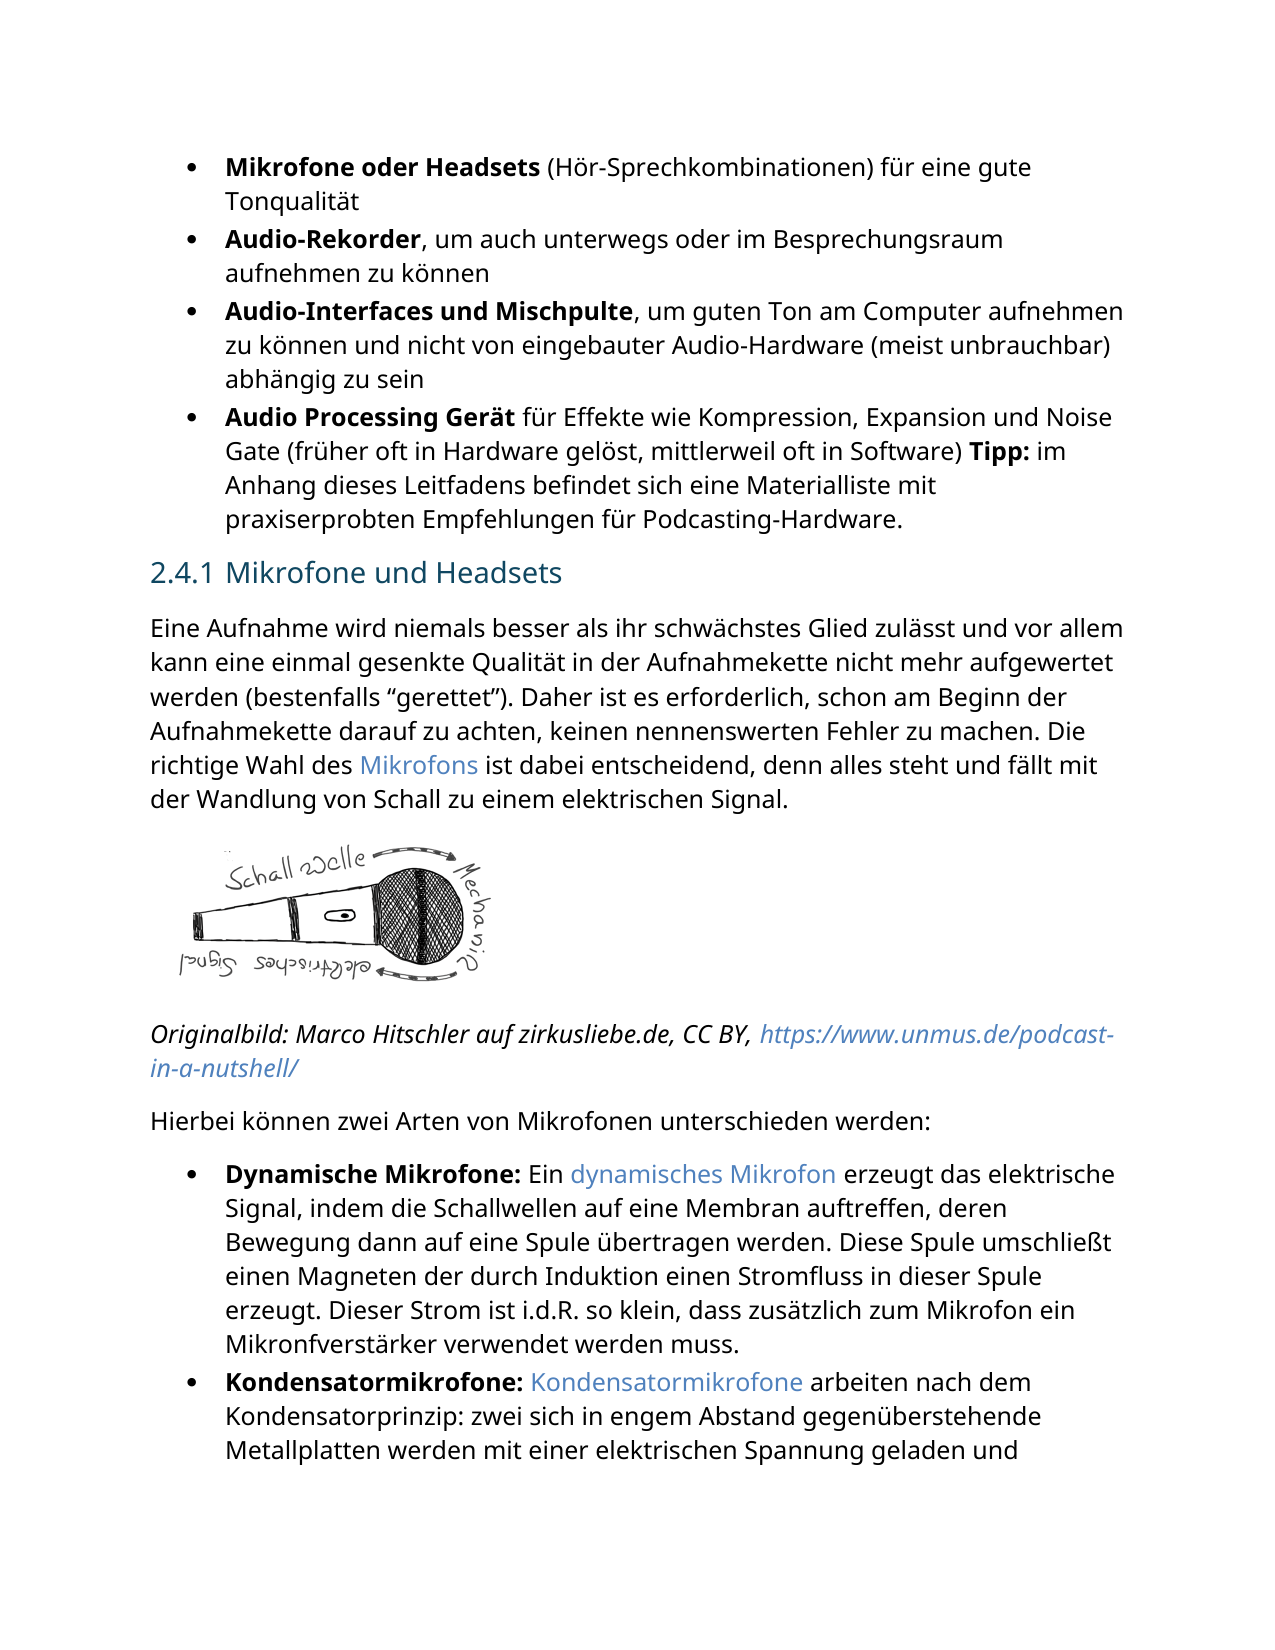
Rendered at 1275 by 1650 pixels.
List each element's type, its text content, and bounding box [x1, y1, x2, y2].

list Audio-Interfaces und Mischpulte, um guten Ton am Computer aufnehmen zu können und nicht von eingebauter Audio-Hardware (meist unbrauchbar) abhängig zu sein [187, 294, 1125, 396]
text Originalbild: Marco Hitschler auf zirkusliebe.de, CC BY, https://www.unmus.de/podcast-in-a-nutshell/ [150, 1017, 1125, 1085]
list Audio Processing Gerät für Effekte wie Kompression, Expansion und Noise Gate (früher oft in Hardware gelöst, mittlerweil oft in Software) Tipp: im Anhang dieses Leitfadens befindet sich eine Materialliste mit praxiserprobten Empfehlungen für Podcasting-Hardware. [187, 400, 1125, 536]
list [187, 1365, 1125, 1467]
list Dynamische Mikrofone: Ein dynamisches Mikrofon erzeugt das elektrische Signal, indem die Schallwellen auf eine Membran auftreffen, deren Bewegung dann auf eine Spule übertragen werden. Diese Spule umschließt einen Magneten der durch Induktion einen Stromfluss in dieser Spule erzeugt. Dieser Strom ist i.d.R. so klein, dass zusätzlich zum Mikrofon ein Mikronfverstärker verwendet werden muss. [187, 1157, 1125, 1361]
list Mikrofone oder Headsets (Hör-Sprechkombinationen) für eine gute Tonqualität [187, 150, 1125, 218]
subtitle 2.4.1 Mikrofone und Headsets [150, 553, 1125, 592]
text Eine Aufnahme wird niemals besser als ihr schwächstes Glied zulässt und vor allem kann eine einmal gesenkte Qualität in der Aufnahmekette nicht mehr aufgewertet werden (bestenfalls “gerettet”). Daher ist es erforderlich, schon am Beginn der Aufnahmekette darauf zu achten, keinen nennenswerten Fehler zu machen. Die richtige Wahl des Mikrofons ist dabei entscheidend, denn alles steht und fällt mit der Wandlung von Schall zu einem elektrischen Signal. [150, 611, 1125, 815]
list Audio-Rekorder, um auch unterwegs oder im Besprechungsraum aufnehmen zu können [187, 222, 1125, 290]
text Hierbei können zwei Arten von Mikrofonen unterschieden werden: [150, 1104, 1125, 1138]
picture [168, 834, 500, 997]
